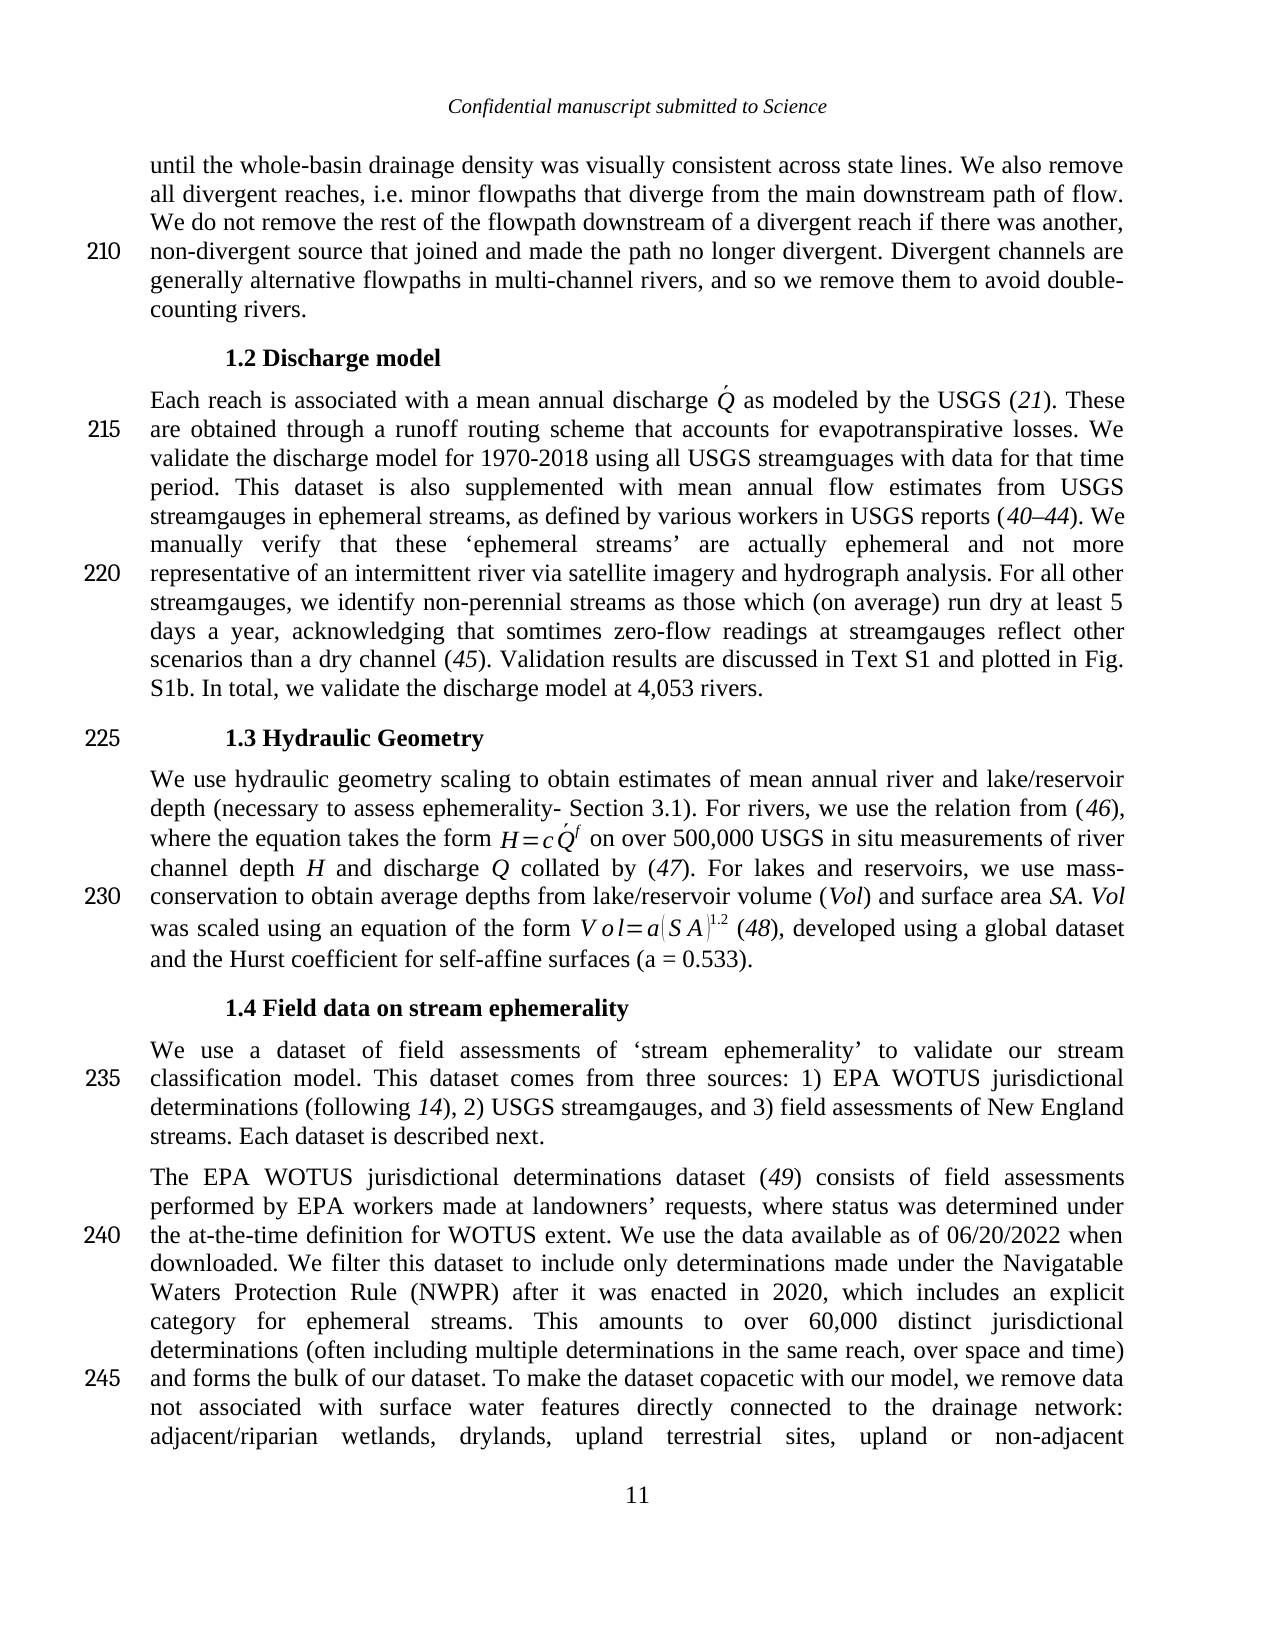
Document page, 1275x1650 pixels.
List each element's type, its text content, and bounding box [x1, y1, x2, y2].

subtitle 1.4 Field data on stream ephemerality [225, 993, 1125, 1022]
text We use a dataset of field assessments of ‘stream ephemerality’ to validate our stream classification model. This dataset comes from three sources: 1) EPA WOTUS jurisdictional determinations (following 14), 2) USGS streamgauges, and 3) field assessments of New England streams. Each dataset is described next. [150, 1035, 1125, 1150]
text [150, 150, 1125, 322]
text We use hydraulic geometry scaling to obtain estimates of mean annual river and lake/reservoir depth (necessary to assess ephemerality- Section 3.1). For rivers, we use the relation from (46), where the equation takes the form on over 500,000 USGS in situ measurements of river channel depth H and discharge Q collated by (47). For lakes and reservoirs, we use mass-conservation to obtain average depths from lake/reservoir volume (Vol) and surface area SA. Vol was scaled using an equation of the form (48), developed using a global dataset and the Hurst coefficient for self-affine surfaces (a = 0.533). [150, 764, 1125, 973]
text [150, 1162, 1125, 1450]
subtitle 1.2 Discharge model [225, 343, 1125, 372]
text Each reach is associated with a mean annual discharge as modeled by the USGS (21). These are obtained through a runoff routing scheme that accounts for evapotranspirative losses. We validate the discharge model for 1970-2018 using all USGS streamguages with data for that time period. This dataset is also supplemented with mean annual flow estimates from USGS streamgauges in ephemeral streams, as defined by various workers in USGS reports (40–44). We manually verify that these ‘ephemeral streams’ are actually ephemeral and not more representative of an intermittent river via satellite imagery and hydrograph analysis. For all other streamgauges, we identify non-perennial streams as those which (on average) run dry at least 5 days a year, acknowledging that somtimes zero-flow readings at streamgauges reflect other scenarios than a dry channel (45). Validation results are discussed in Text S1 and plotted in Fig. S1b. In total, we validate the discharge model at 4,053 rivers. [150, 384, 1125, 702]
subtitle 1.3 Hydraulic Geometry [225, 723, 1125, 752]
